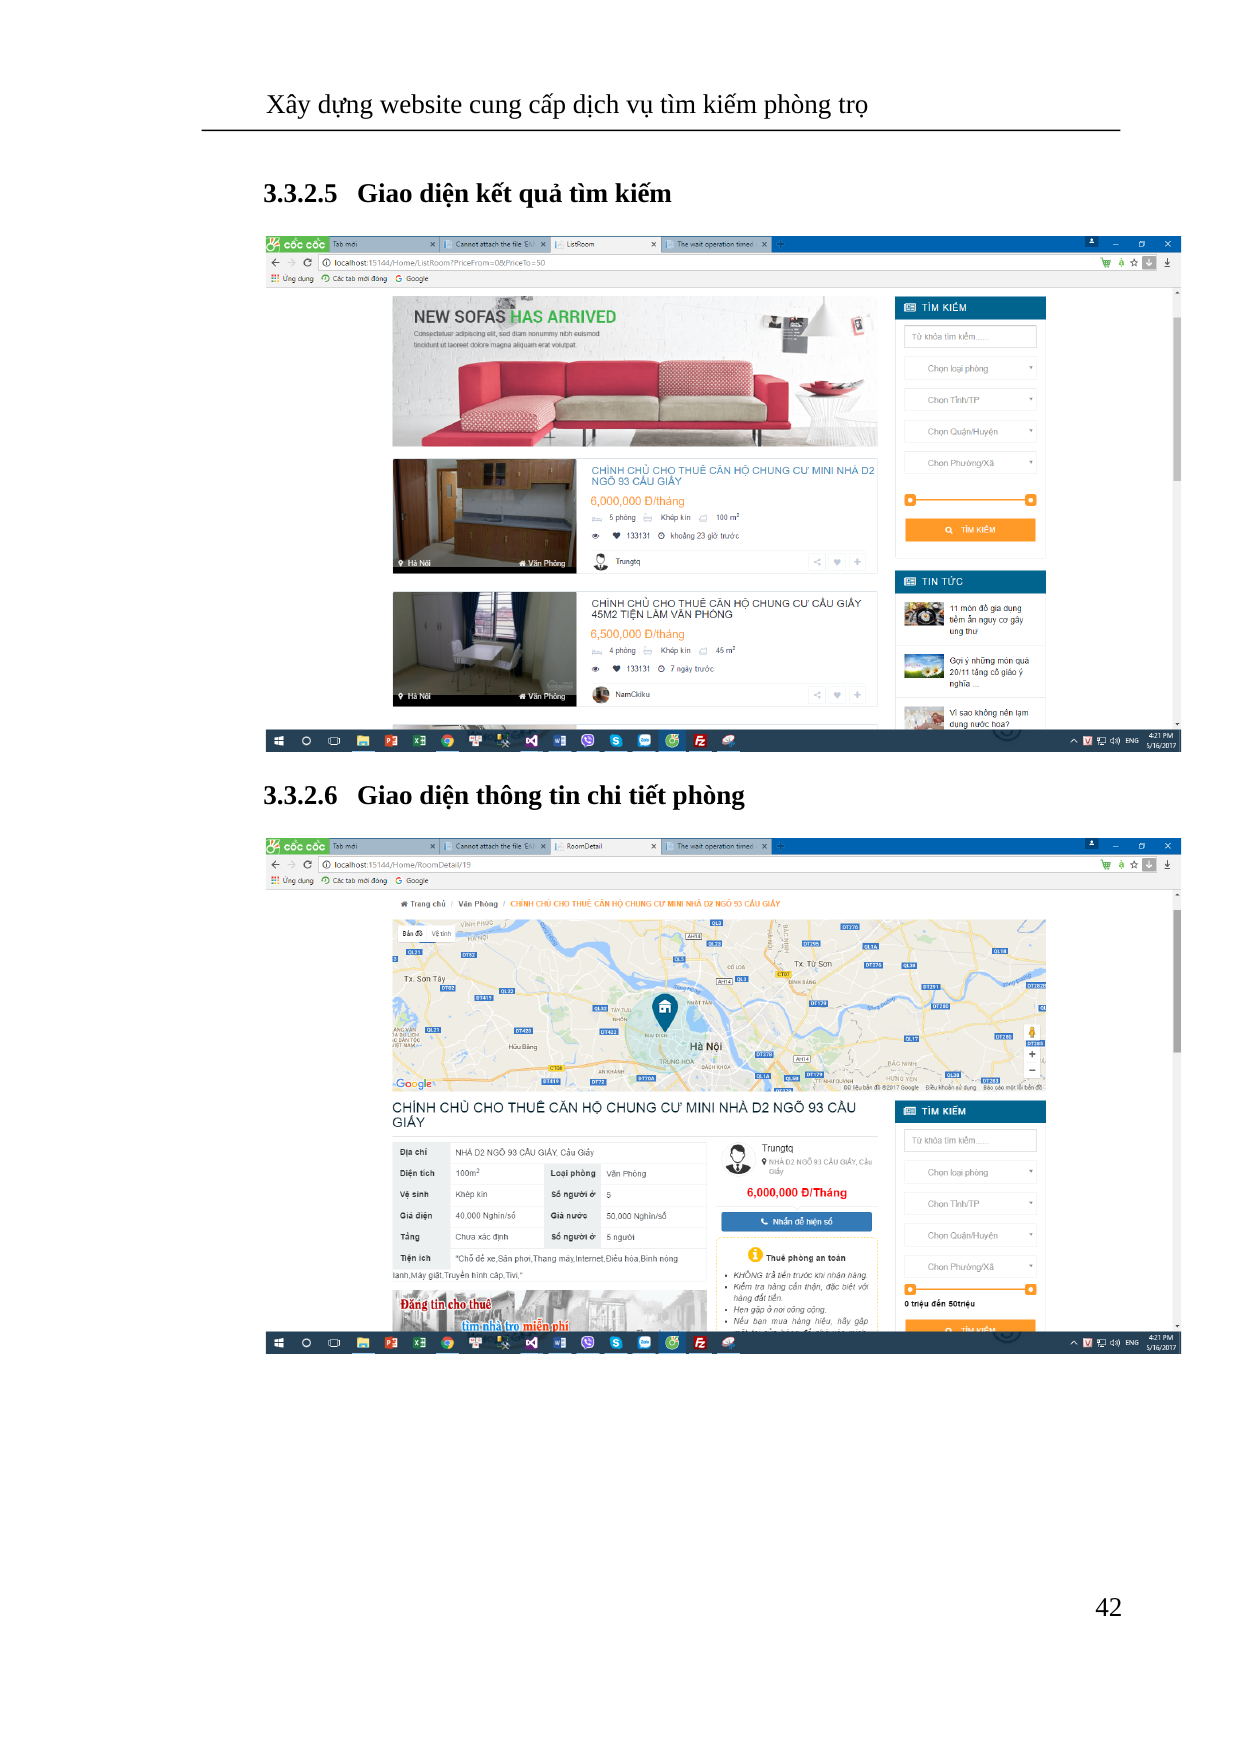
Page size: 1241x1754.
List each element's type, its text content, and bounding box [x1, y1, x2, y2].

picture [265, 838, 1182, 1354]
text Giao diện kết quả tìm kiếm [263, 177, 1122, 208]
picture [265, 236, 1182, 752]
text Giao diện thông tin chi tiết phòng [263, 779, 1122, 810]
